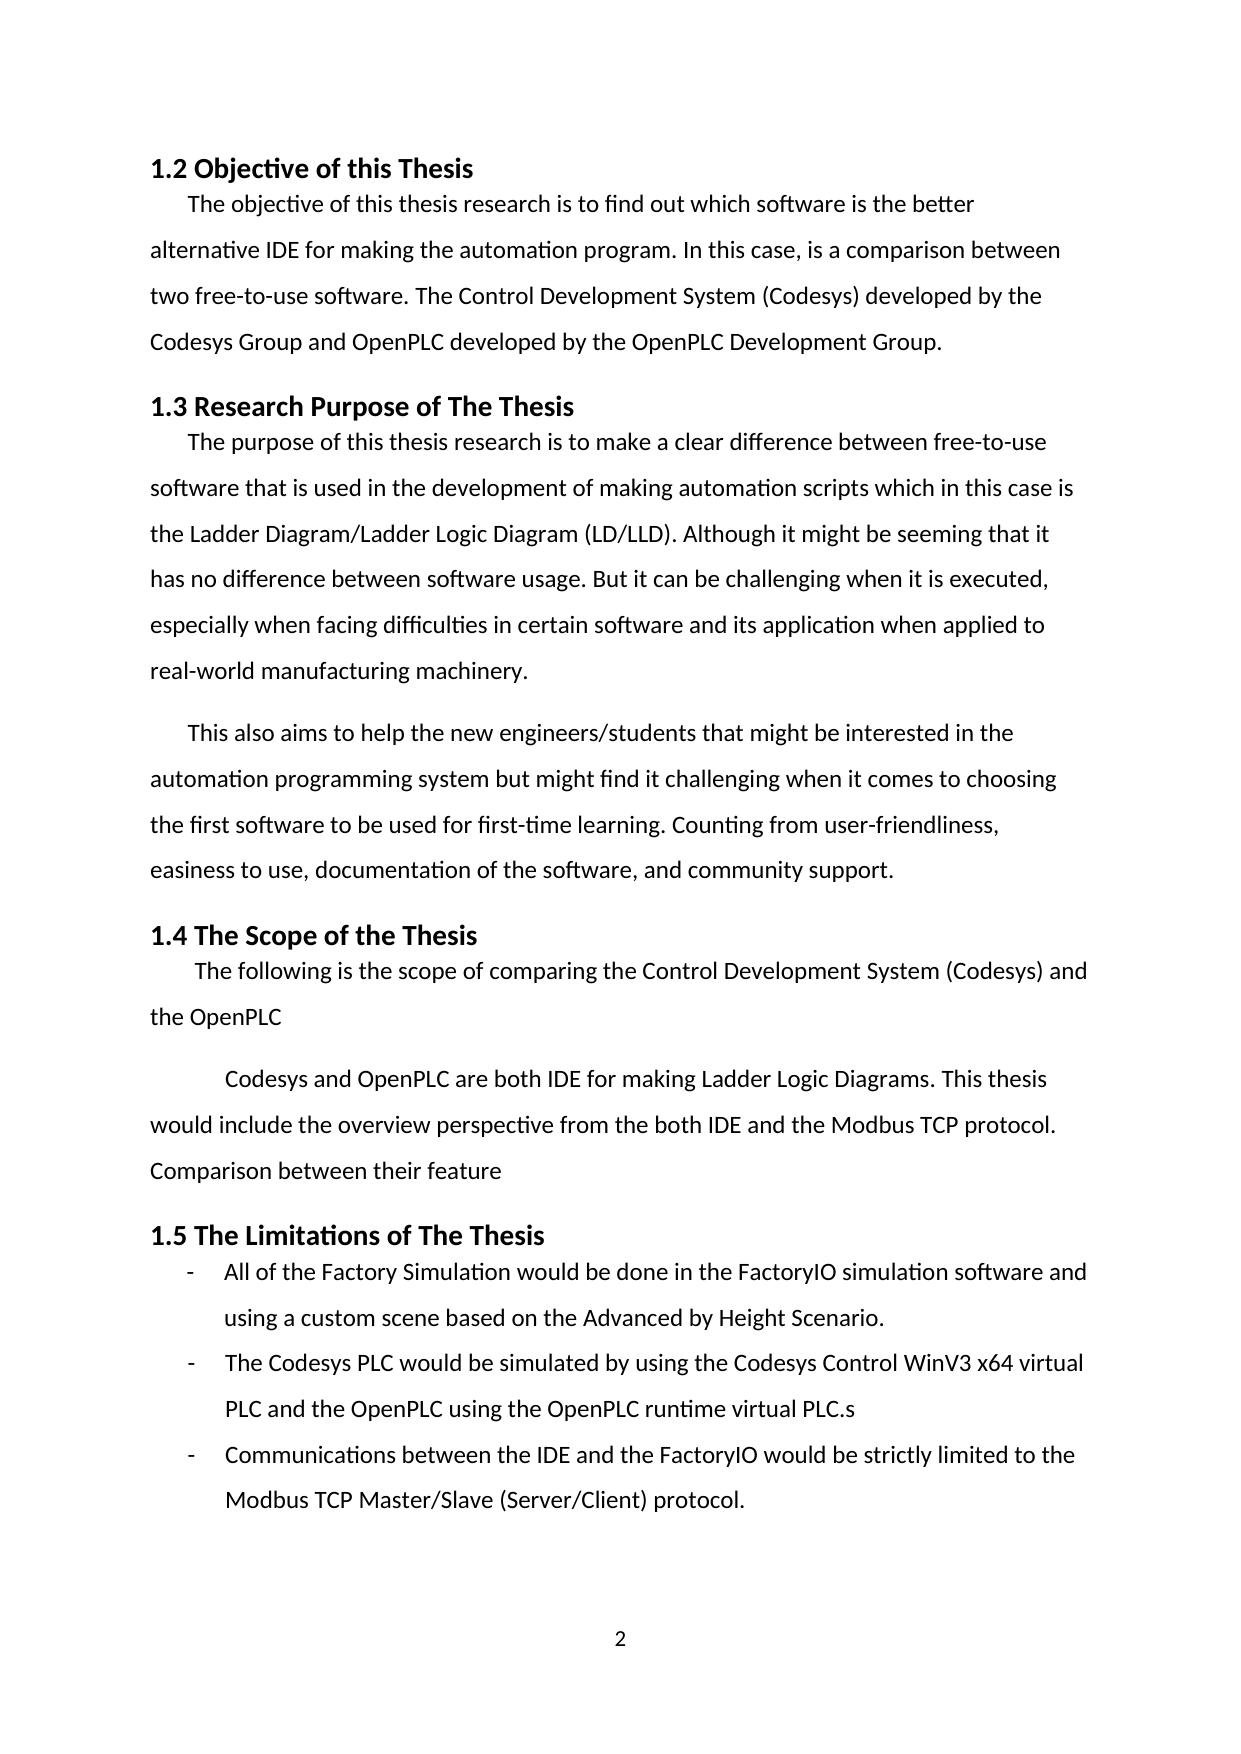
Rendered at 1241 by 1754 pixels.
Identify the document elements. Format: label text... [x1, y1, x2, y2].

text This also aims to help the new engineers/students that might be interested in the automation programming system but might find it challenging when it comes to choosing the first software to be used for first-time learning. Counting from user-friendliness, easiness to use, documentation of the software, and community support. [150, 717, 1090, 885]
list All of the Factory Simulation would be done in the FactoryIO simulation software and using a custom scene based on the Advanced by Height Scenario. [186, 1256, 1090, 1332]
text The objective of this thesis research is to find out which software is the better alternative IDE for making the automation program. In this case, is a comparison between two free-to-use software. The Control Development System (Codesys) developed by the Codesys Group and OpenPLC developed by the OpenPLC Development Group. [150, 188, 1090, 356]
text The following is the scope of comparing the Control Development System (Codesys) and the OpenPLC [150, 956, 1090, 1032]
text Codesys and OpenPLC are both IDE for making Ladder Logic Diagrams. This thesis would include the overview perspective from the both IDE and the Modbus TCP protocol. Comparison between their feature [150, 1064, 1090, 1186]
subtitle 1.4 The Scope of the Thesis [150, 917, 1090, 953]
subtitle 1.5 The Limitations of The Thesis [150, 1217, 1090, 1253]
subtitle 1.3 Research Purpose of The Thesis [150, 388, 1090, 424]
list The Codesys PLC would be simulated by using the Codesys Control WinV3 x64 virtual PLC and the OpenPLC using the OpenPLC runtime virtual PLC.s [187, 1347, 1090, 1424]
list Communications between the IDE and the FactoryIO would be strictly limited to the Modbus TCP Master/Slave (Server/Client) protocol. [187, 1439, 1090, 1515]
text The purpose of this thesis research is to make a clear difference between free-to-use software that is used in the development of making automation scripts which in this case is the Ladder Diagram/Ladder Logic Diagram (LD/LLD). Although it might be seeming that it has no difference between software usage. But it can be challenging when it is executed, especially when facing difficulties in certain software and its application when applied to real-world manufacturing machinery. [150, 426, 1090, 686]
subtitle 1.2 Objective of this Thesis [150, 150, 1090, 186]
